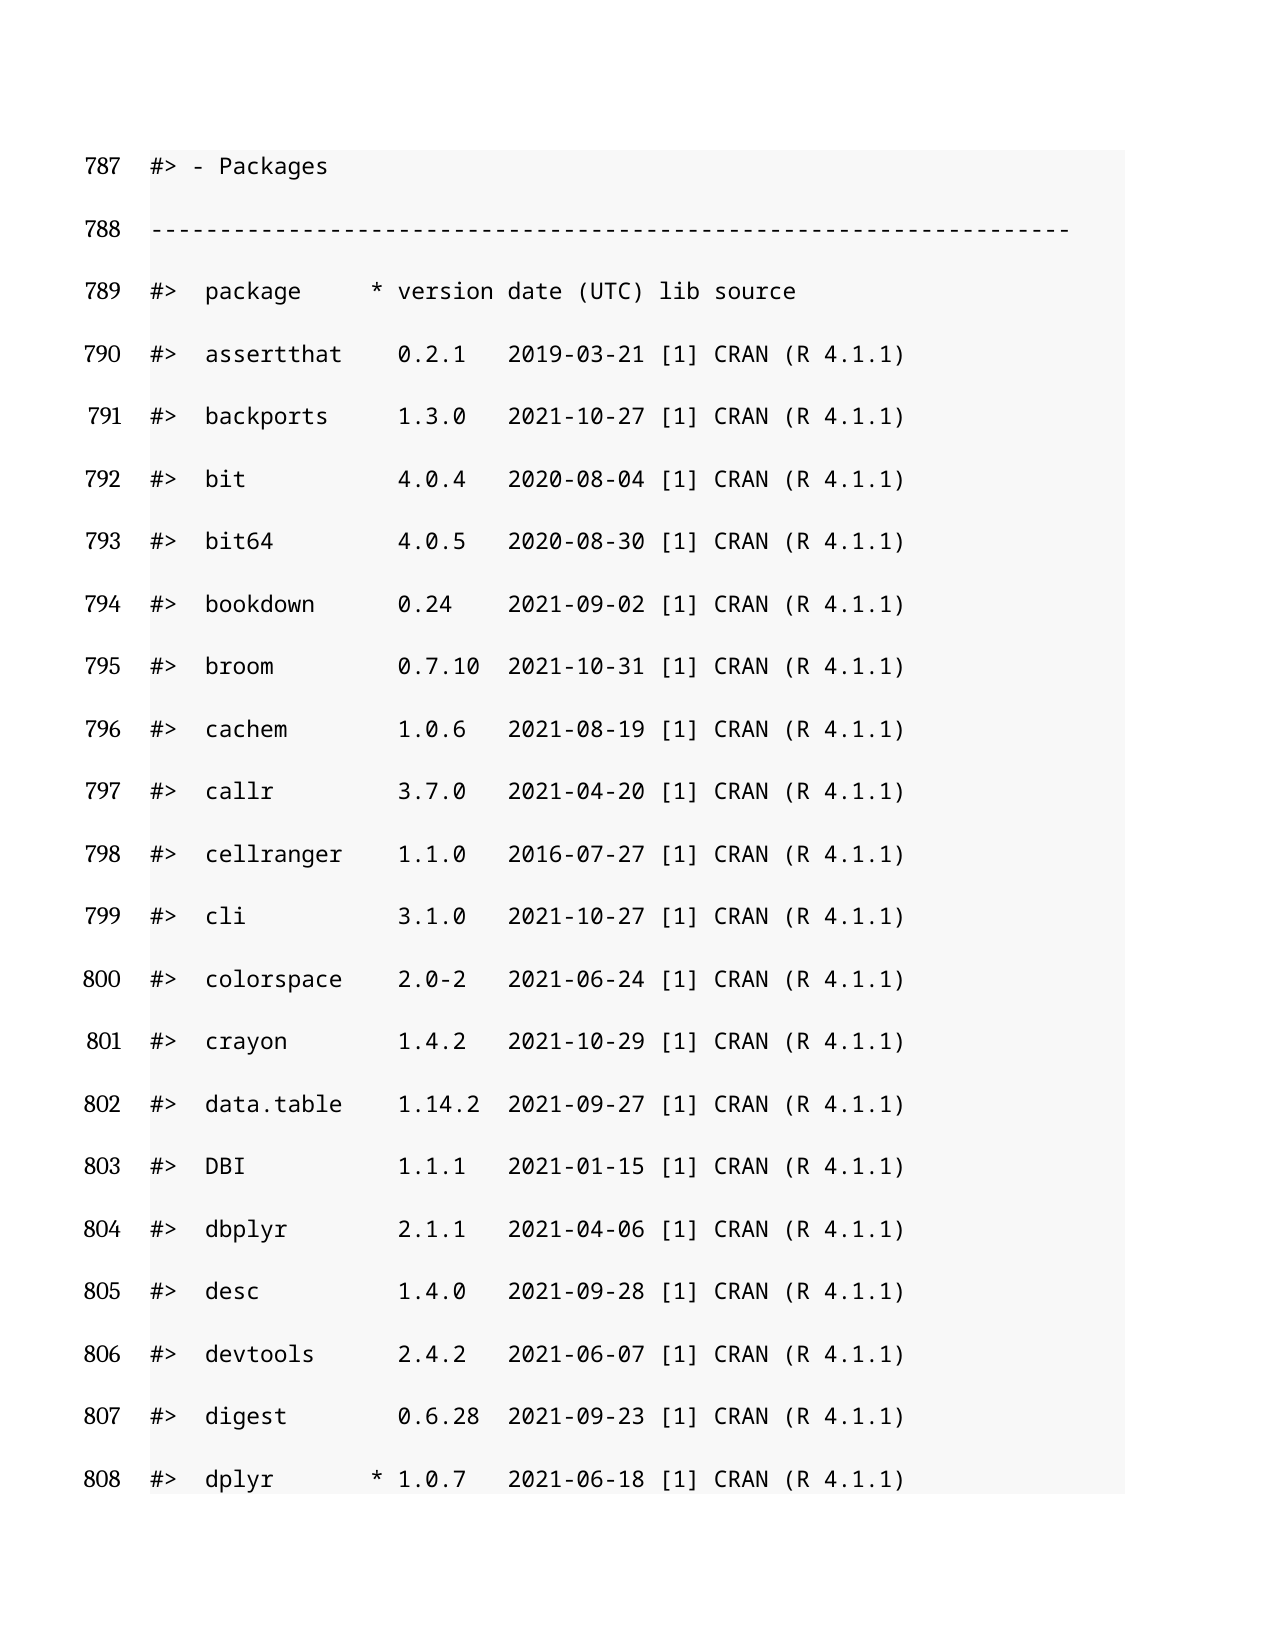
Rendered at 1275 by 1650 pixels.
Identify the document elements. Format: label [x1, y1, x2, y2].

text [150, 150, 1125, 1494]
